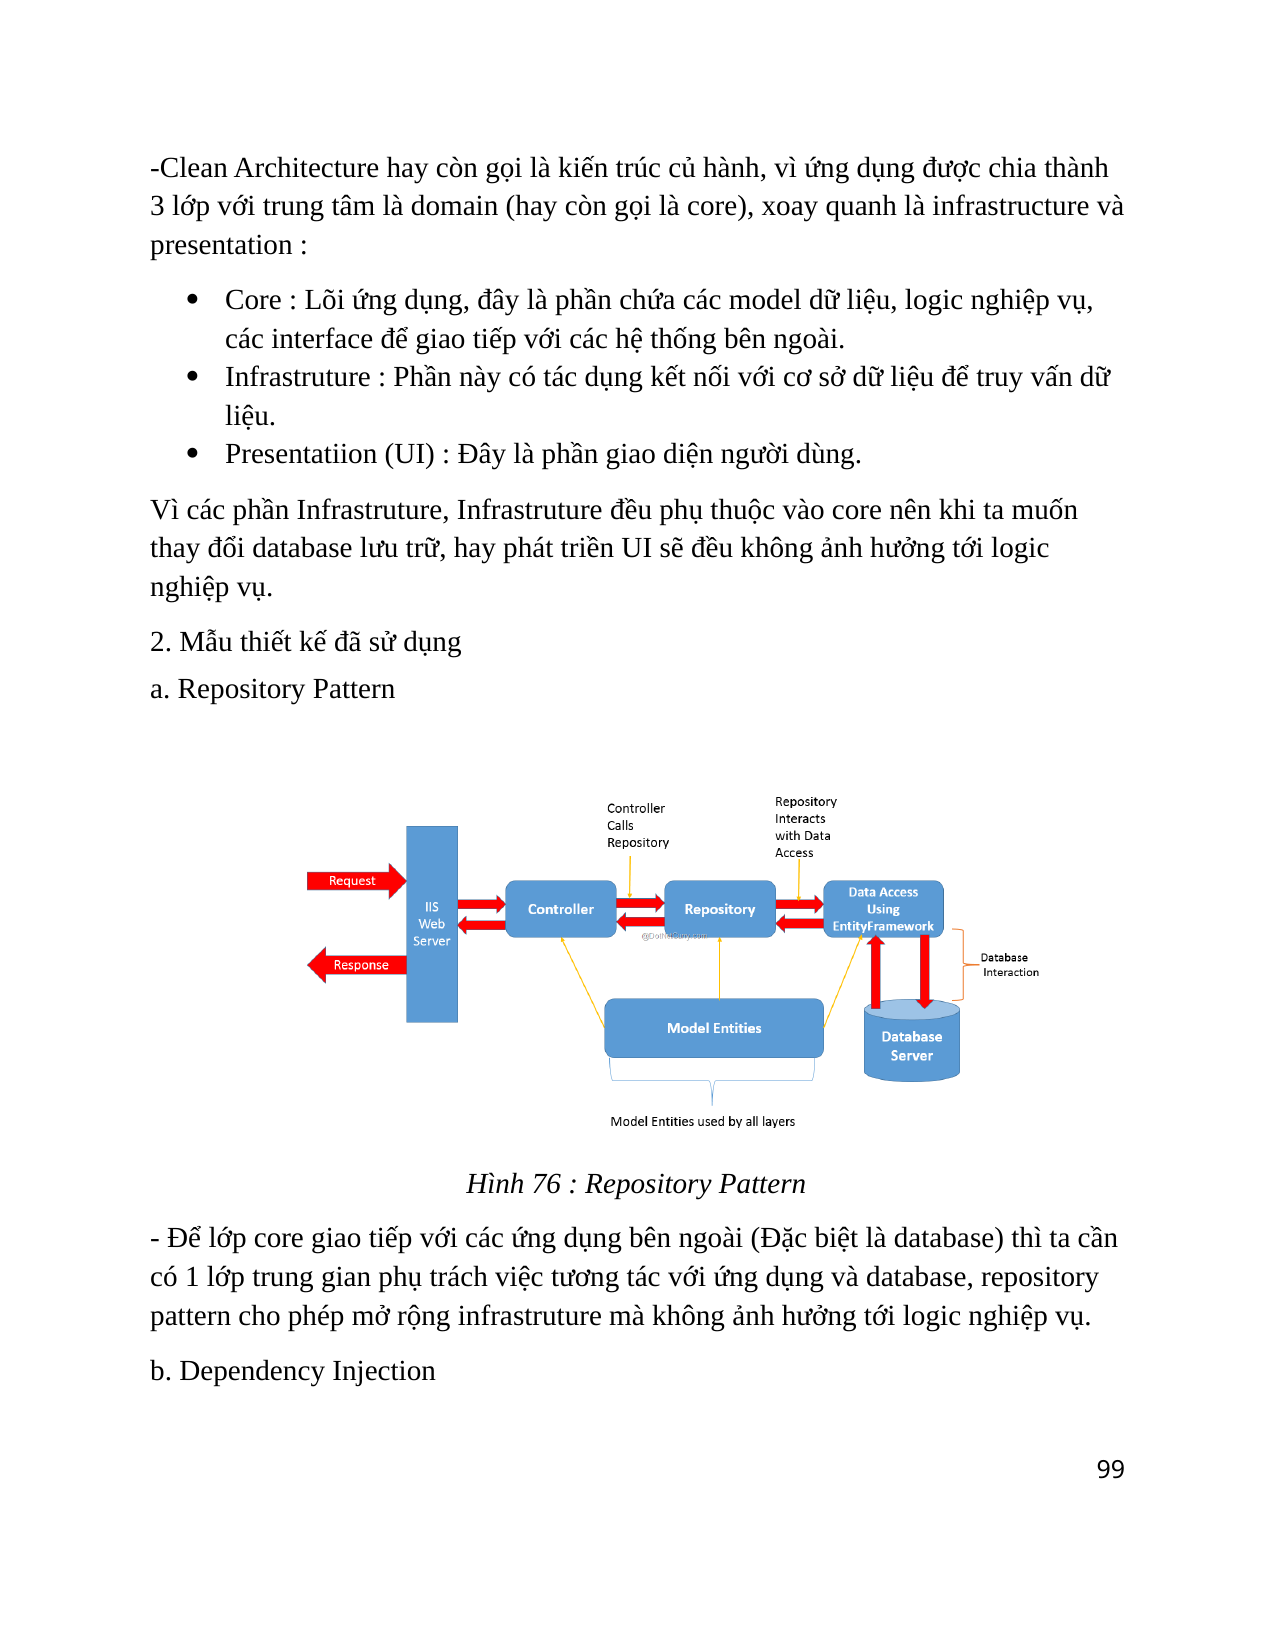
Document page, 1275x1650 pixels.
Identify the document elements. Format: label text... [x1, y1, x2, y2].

list Infrastruture : Phần này có tác dụng kết nối với cơ sở dữ liệu để truy vấn dữ liệu. [187, 359, 1125, 432]
text a. Repository Pattern [150, 671, 1125, 705]
list Core : Lõi ứng dụng, đây là phần chứa các model dữ liệu, logic nghiệp vụ, các interface để giao tiếp với các hệ thống bên ngoài. [187, 282, 1125, 354]
text - Để lớp core giao tiếp với các ứng dụng bên ngoài (Đặc biệt là database) thì ta cần có 1 lớp trung gian phụ trách việc tương tác với ứng dụng và database, repository pattern cho phép mở rộng infrastruture mà không ảnh hưởng tới logic nghiệp vụ. [150, 1221, 1125, 1331]
text Vì các phần Infrastruture, Infrastruture đều phụ thuộc vào core nên khi ta muốn thay đổi database lưu trữ, hay phát triền UI sẽ đều không ảnh hưởng tới logic nghiệp vụ. [150, 492, 1125, 603]
text Hình 76 : Repository Pattern [150, 1166, 1125, 1200]
subtitle 2. Mẫu thiết kế đã sử dụng [150, 624, 1125, 658]
list Presentatiion (UI) : Đây là phần giao diện người dùng. [187, 437, 1125, 470]
picture [300, 726, 1050, 1145]
text b. Dependency Injection [150, 1353, 1125, 1386]
text -Clean Architecture hay còn gọi là kiến trúc củ hành, vì ứng dụng được chia thành 3 lớp với trung tâm là domain (hay còn gọi là core), xoay quanh là infrastructure và presentation : [150, 150, 1125, 261]
